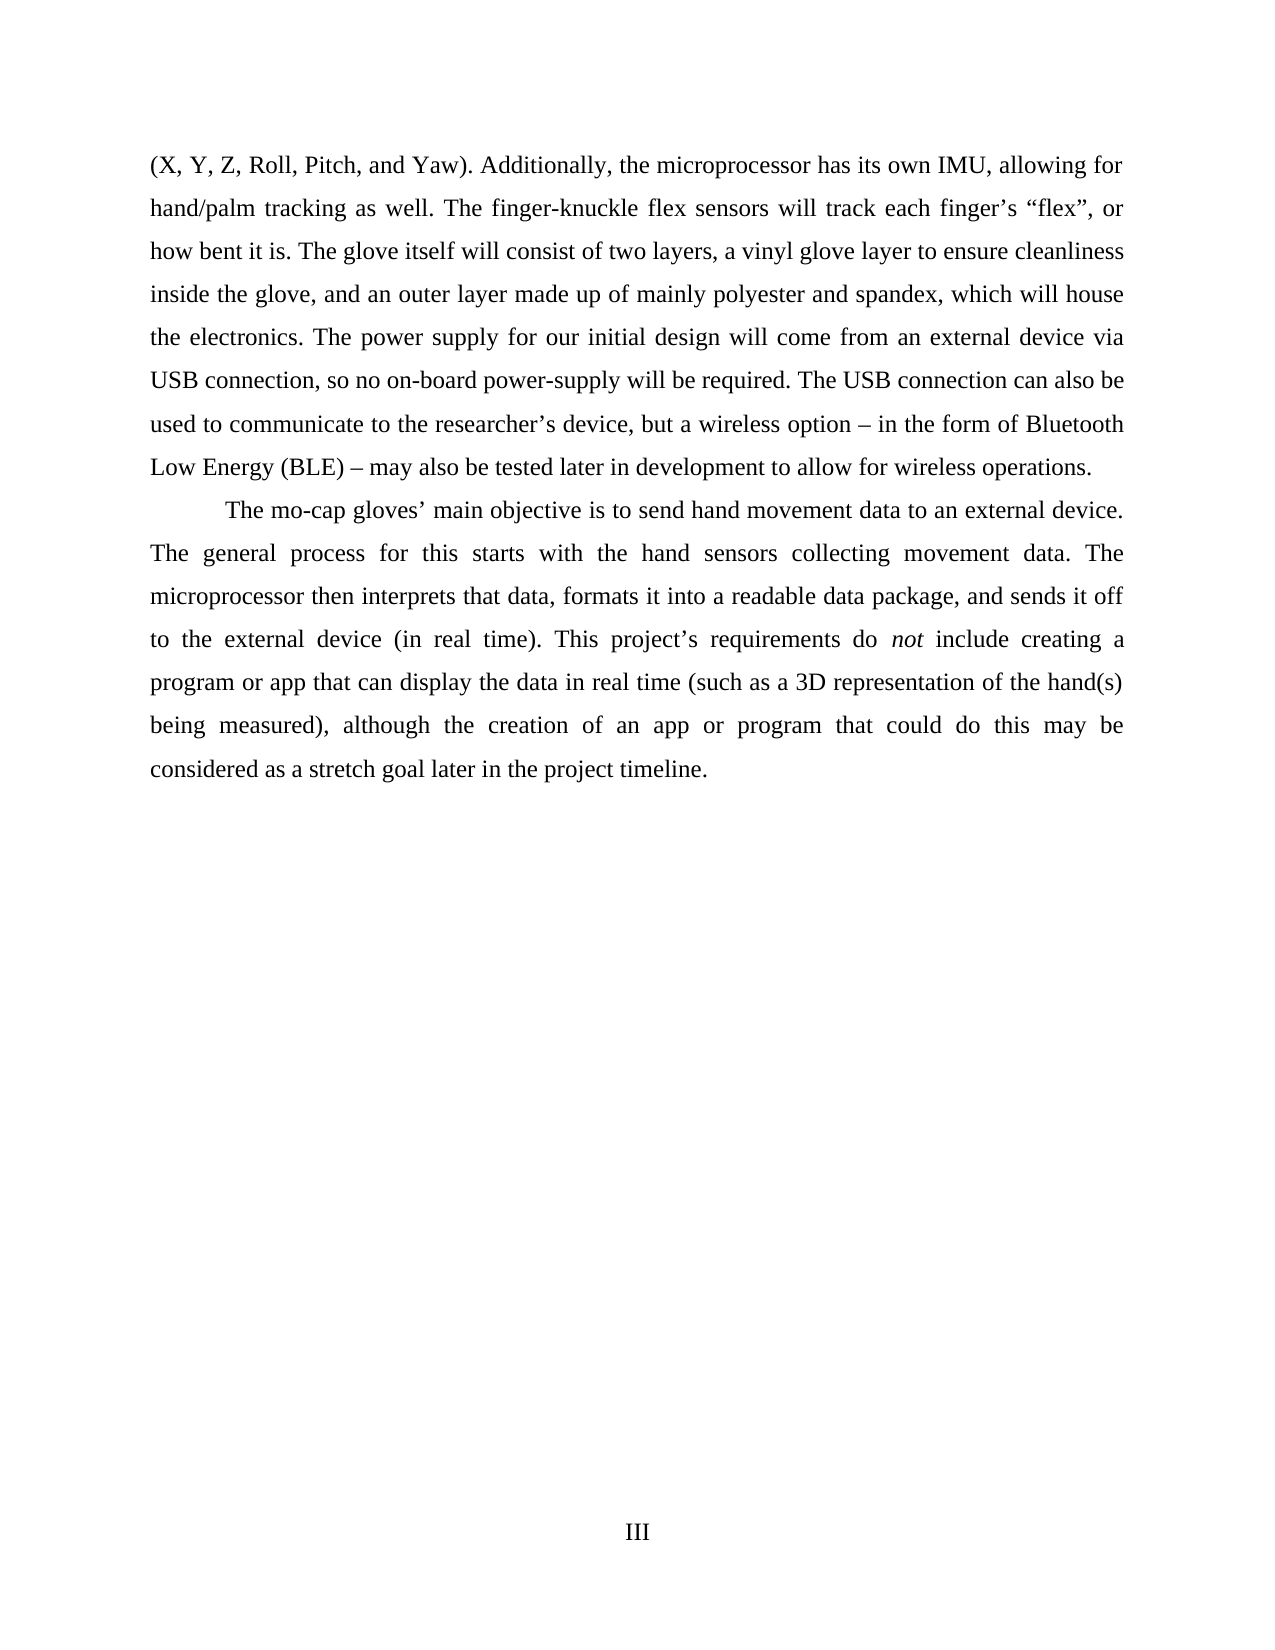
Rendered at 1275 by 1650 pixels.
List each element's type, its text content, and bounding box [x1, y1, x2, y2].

text The mo-cap gloves’ main objective is to send hand movement data to an external device. The general process for this starts with the hand sensors collecting movement data. The microprocessor then interprets that data, formats it into a readable data package, and sends it off to the external device (in real time). This project’s requirements do not include creating a program or app that can display the data in real time (such as a 3D representation of the hand(s) being measured), although the creation of an app or program that could do this may be considered as a stretch goal later in the project timeline. [150, 495, 1125, 782]
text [150, 150, 1125, 481]
